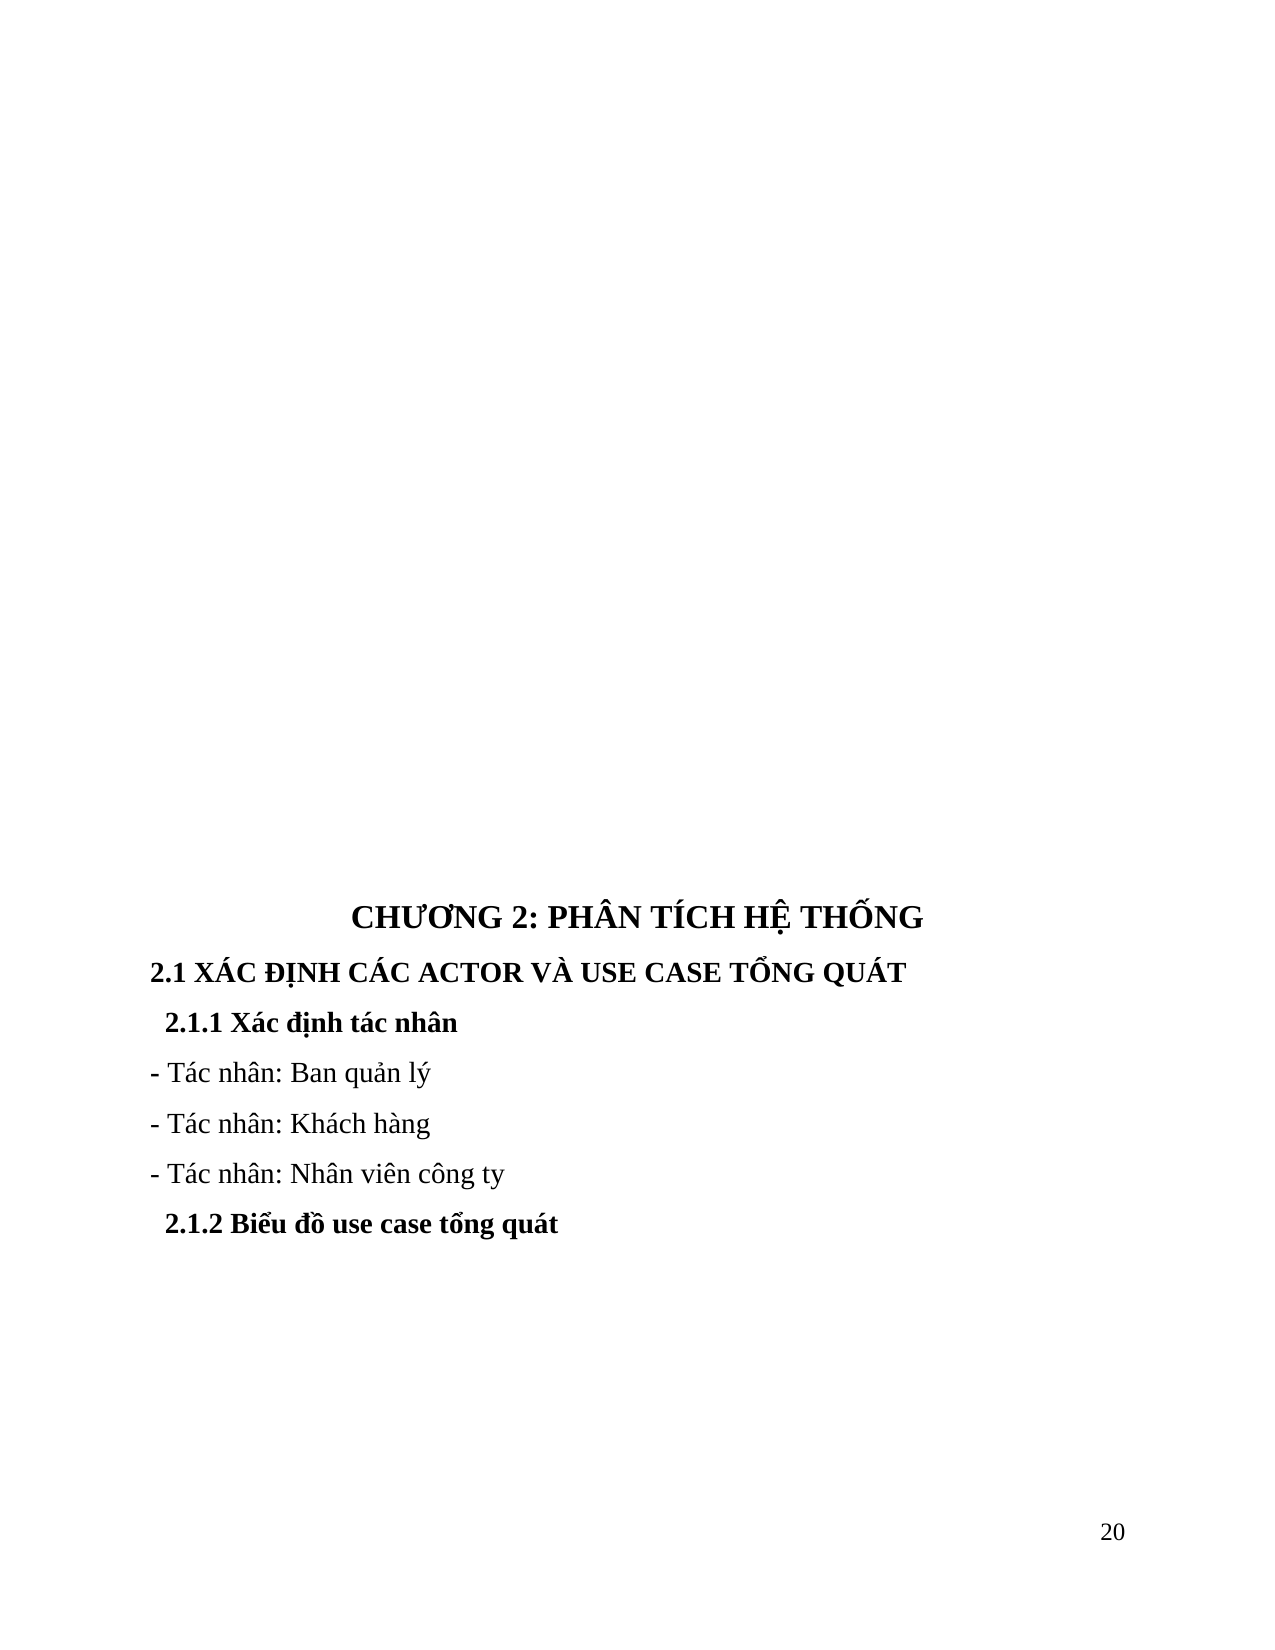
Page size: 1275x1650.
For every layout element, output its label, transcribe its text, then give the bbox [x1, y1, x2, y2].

text - Tác nhân: Khách hàng [150, 1106, 1125, 1139]
text - Tác nhân: Ban quản lý [150, 1056, 1125, 1089]
text 2.1.2 Biểu đồ use case tổng quát [150, 1207, 1125, 1240]
text 2.1.1 Xác định tác nhân [150, 1005, 1125, 1039]
text - Tác nhân: Nhân viên công ty [150, 1156, 1125, 1190]
text CHƯƠNG 2: PHÂN TÍCH HỆ THỐNG [150, 897, 1125, 936]
text 2.1 XÁC ĐỊNH CÁC ACTOR VÀ USE CASE TỔNG QUÁT [150, 955, 1125, 988]
